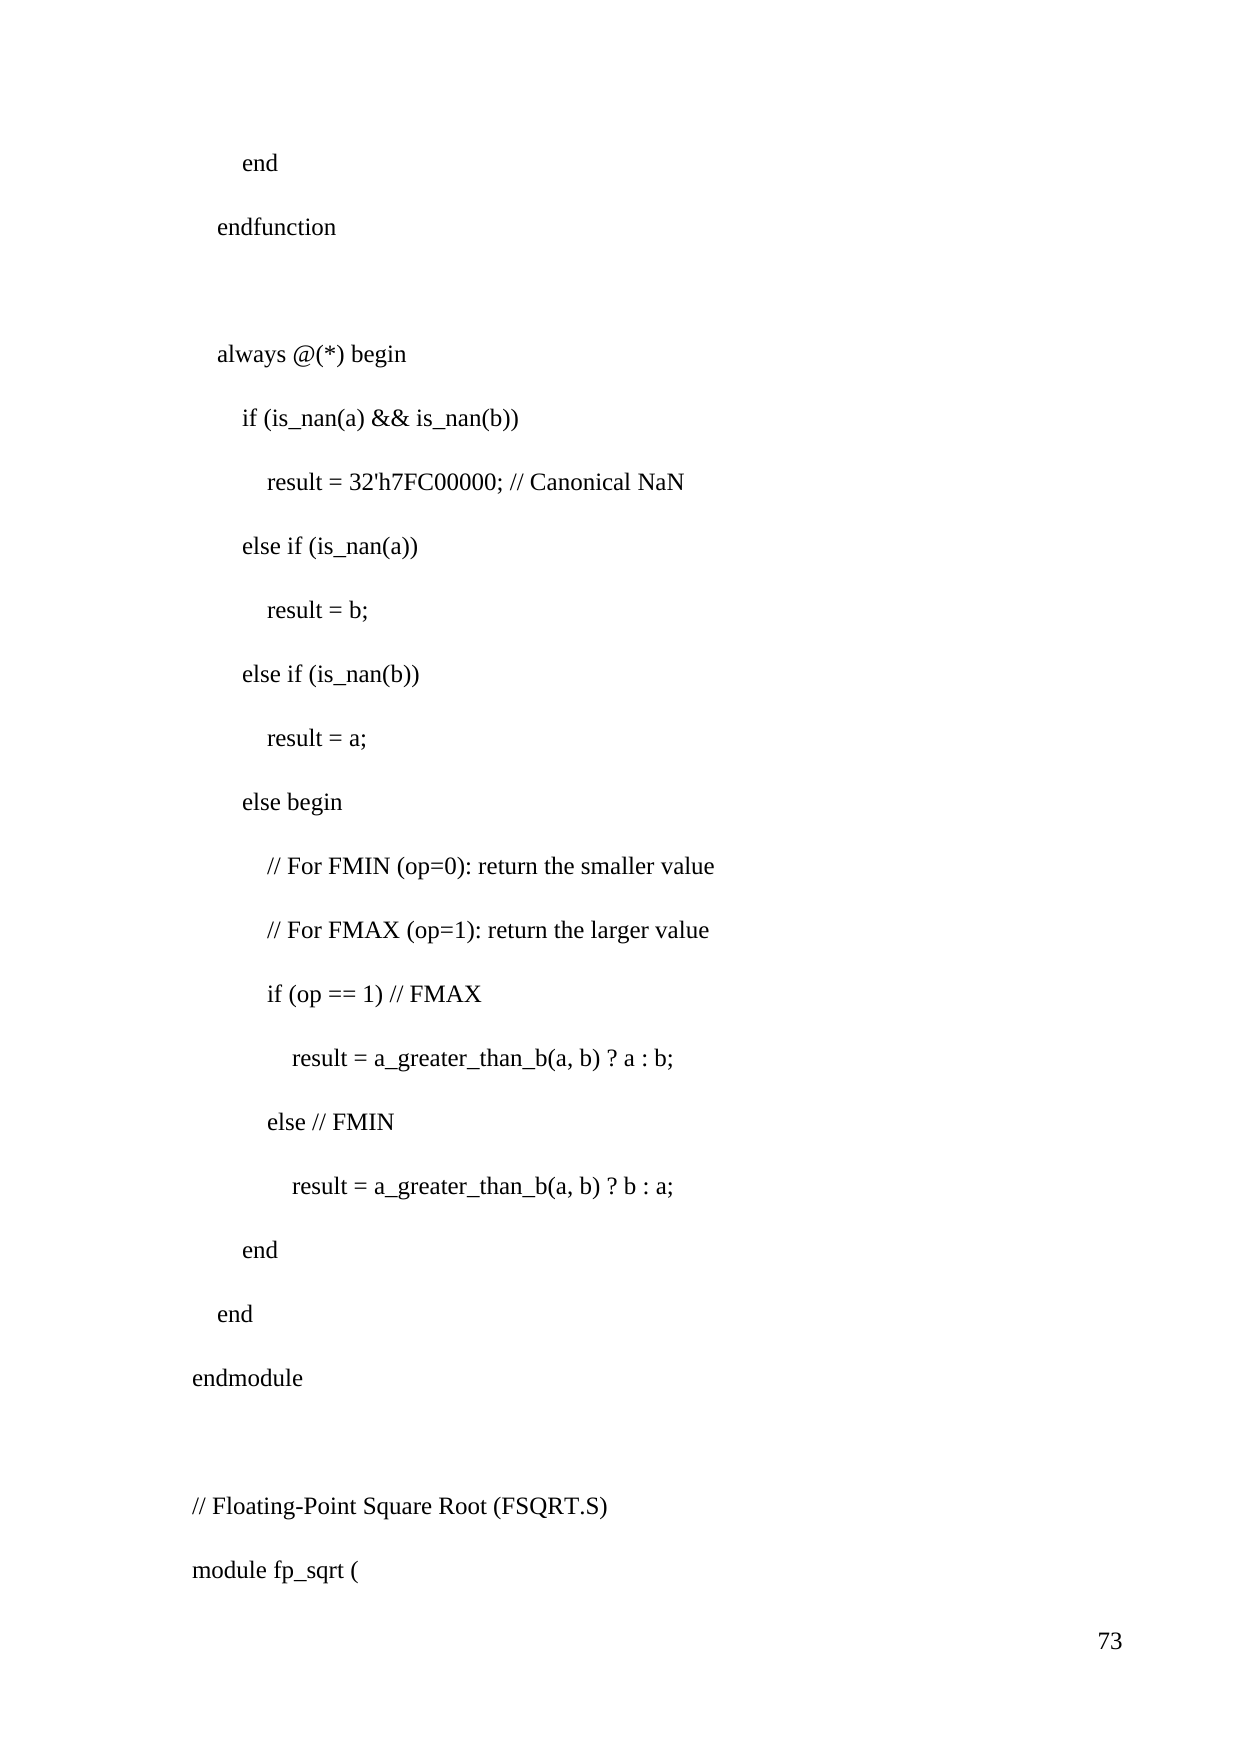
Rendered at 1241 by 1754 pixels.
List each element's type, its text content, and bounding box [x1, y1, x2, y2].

text always @(*) begin [192, 339, 1122, 368]
text // For FMAX (op=1): return the larger value [192, 915, 1122, 944]
text else if (is_nan(b)) [192, 659, 1122, 688]
text if (is_nan(a) && is_nan(b)) [192, 403, 1122, 432]
text end [192, 148, 1122, 176]
text if (op == 1) // FMAX [192, 979, 1122, 1008]
text // For FMIN (op=0): return the smaller value [192, 851, 1122, 880]
text endmodule [192, 1363, 1122, 1392]
text end [192, 1299, 1122, 1328]
text else begin [192, 787, 1122, 816]
text result = 32'h7FC00000; // Canonical NaN [192, 467, 1122, 496]
text result = a; [192, 723, 1122, 752]
text result = a_greater_than_b(a, b) ? a : b; [192, 1043, 1122, 1072]
text else // FMIN [192, 1107, 1122, 1136]
text else if (is_nan(a)) [192, 531, 1122, 560]
text end [192, 1235, 1122, 1264]
text result = a_greater_than_b(a, b) ? b : a; [192, 1171, 1122, 1200]
text result = b; [192, 595, 1122, 624]
text endfunction [192, 212, 1122, 240]
text module fp_sqrt ( [192, 1555, 1122, 1583]
text // Floating-Point Square Root (FSQRT.S) [192, 1491, 1122, 1519]
